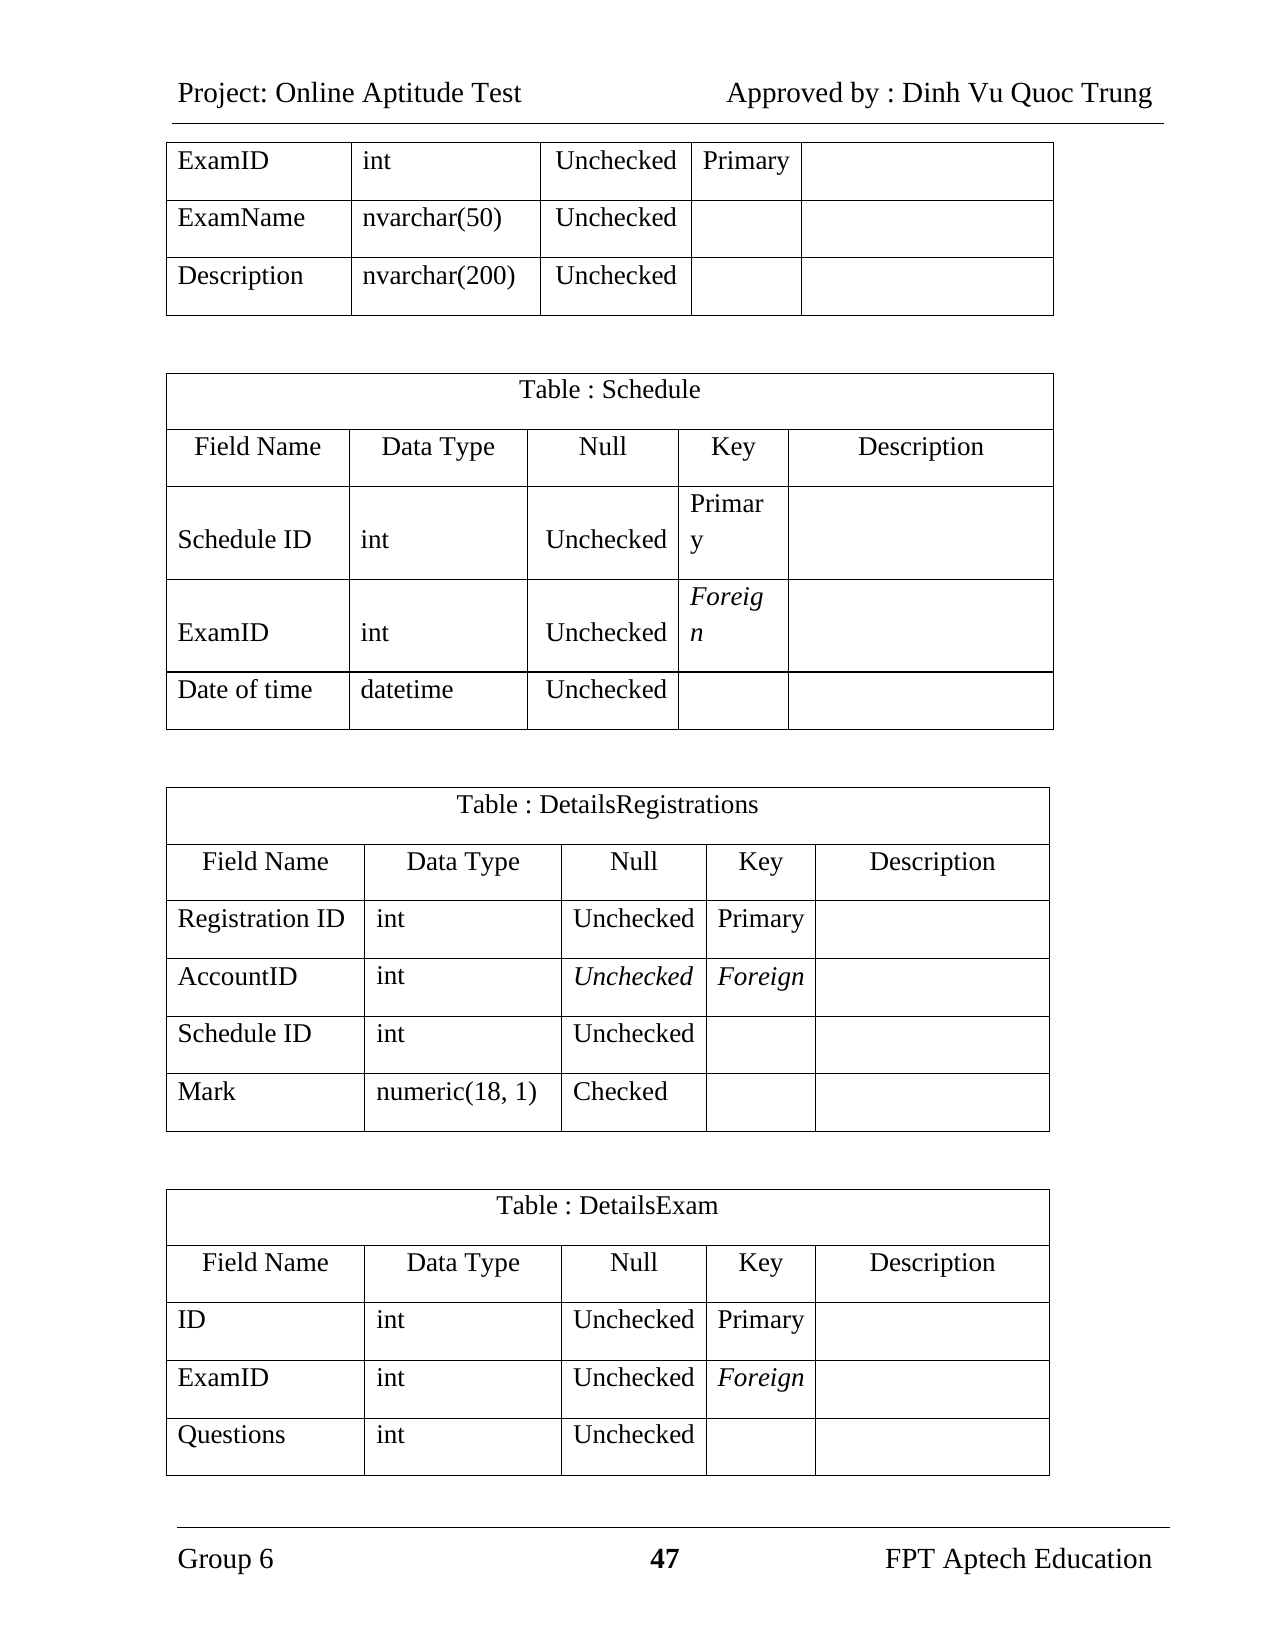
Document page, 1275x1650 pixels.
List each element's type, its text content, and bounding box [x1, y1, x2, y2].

table_cell Foreign [679, 580, 788, 671]
table_cell [692, 258, 801, 315]
table_cell int [365, 959, 561, 1016]
table_cell Null [528, 430, 678, 486]
table_cell [707, 1419, 815, 1475]
table_cell Description [789, 430, 1053, 486]
table_cell ExamID [167, 580, 349, 671]
table_cell [816, 1017, 1049, 1073]
table_cell Key [679, 430, 788, 486]
table_cell [816, 1361, 1049, 1417]
table_cell Unchecked [528, 673, 678, 729]
table_cell Unchecked [528, 487, 678, 579]
table_cell Unchecked [562, 1017, 706, 1073]
table_cell Description [167, 258, 351, 315]
table_cell Unchecked [541, 143, 691, 200]
table_cell Field Name [167, 430, 349, 486]
table_cell Date of time [167, 673, 349, 729]
table_cell [816, 959, 1049, 1016]
table_cell [789, 673, 1053, 729]
table_cell Description [816, 1246, 1049, 1302]
table_cell Checked [562, 1074, 706, 1131]
table_cell [816, 1419, 1049, 1475]
table_header Table : DetailsRegistrations [167, 788, 1049, 843]
table_cell nvarchar(50) [352, 201, 540, 257]
table_cell Description [816, 845, 1049, 900]
table_cell [802, 143, 1053, 200]
table_cell int [350, 580, 527, 671]
table_cell [802, 258, 1053, 315]
table_cell Key [707, 1246, 815, 1302]
table_cell Primary [692, 143, 801, 200]
table_cell Schedule ID [167, 1017, 364, 1073]
table_cell Primary [707, 1303, 815, 1360]
table_cell datetime [350, 673, 527, 729]
table_cell [707, 1074, 815, 1131]
table_cell Schedule ID [167, 487, 349, 579]
table_cell Data Type [365, 1246, 561, 1302]
table_cell ID [167, 1303, 364, 1360]
table_cell ExamID [167, 1361, 364, 1417]
table_cell [802, 201, 1053, 257]
table_cell Field Name [167, 845, 364, 900]
table_cell Unchecked [562, 1361, 706, 1417]
table_cell [789, 580, 1053, 671]
table_cell Unchecked [541, 201, 691, 257]
table_header Table : Schedule [167, 374, 1053, 429]
table_cell AccountID [167, 959, 364, 1016]
table_cell Unchecked [562, 959, 706, 1016]
table_cell int [350, 487, 527, 579]
table_cell int [365, 901, 561, 958]
table_cell Mark [167, 1074, 364, 1131]
table_cell Data Type [350, 430, 527, 486]
table_cell nvarchar(200) [352, 258, 540, 315]
table_cell Registration ID [167, 901, 364, 958]
table_cell [816, 1303, 1049, 1360]
table_cell int [352, 143, 540, 200]
table_cell Foreign [707, 1361, 815, 1417]
table_cell [816, 901, 1049, 958]
table_cell Unchecked [562, 1303, 706, 1360]
table_cell [816, 1074, 1049, 1131]
table_cell Unchecked [541, 258, 691, 315]
table_header Table : DetailsExam [167, 1190, 1049, 1245]
table_cell Primary [679, 487, 788, 579]
table_cell Foreign [707, 959, 815, 1016]
table_cell [679, 673, 788, 729]
table_cell Key [707, 845, 815, 900]
table_cell Data Type [365, 845, 561, 900]
table_cell int [365, 1017, 561, 1073]
table_cell Field Name [167, 1246, 364, 1302]
table_cell Null [562, 1246, 706, 1302]
table_cell int [365, 1419, 561, 1475]
table_cell Primary [707, 901, 815, 958]
table_cell numeric(18, 1) [365, 1074, 561, 1131]
table_cell Null [562, 845, 706, 900]
table_cell [789, 487, 1053, 579]
table_cell ExamID [167, 143, 351, 200]
table_cell Unchecked [528, 580, 678, 671]
table_cell int [365, 1361, 561, 1417]
table_cell Unchecked [562, 1419, 706, 1475]
table_cell [692, 201, 801, 257]
table_cell ExamName [167, 201, 351, 257]
table_cell [707, 1017, 815, 1073]
table_cell int [365, 1303, 561, 1360]
table_cell Questions [167, 1419, 364, 1475]
table_cell Unchecked [562, 901, 706, 958]
